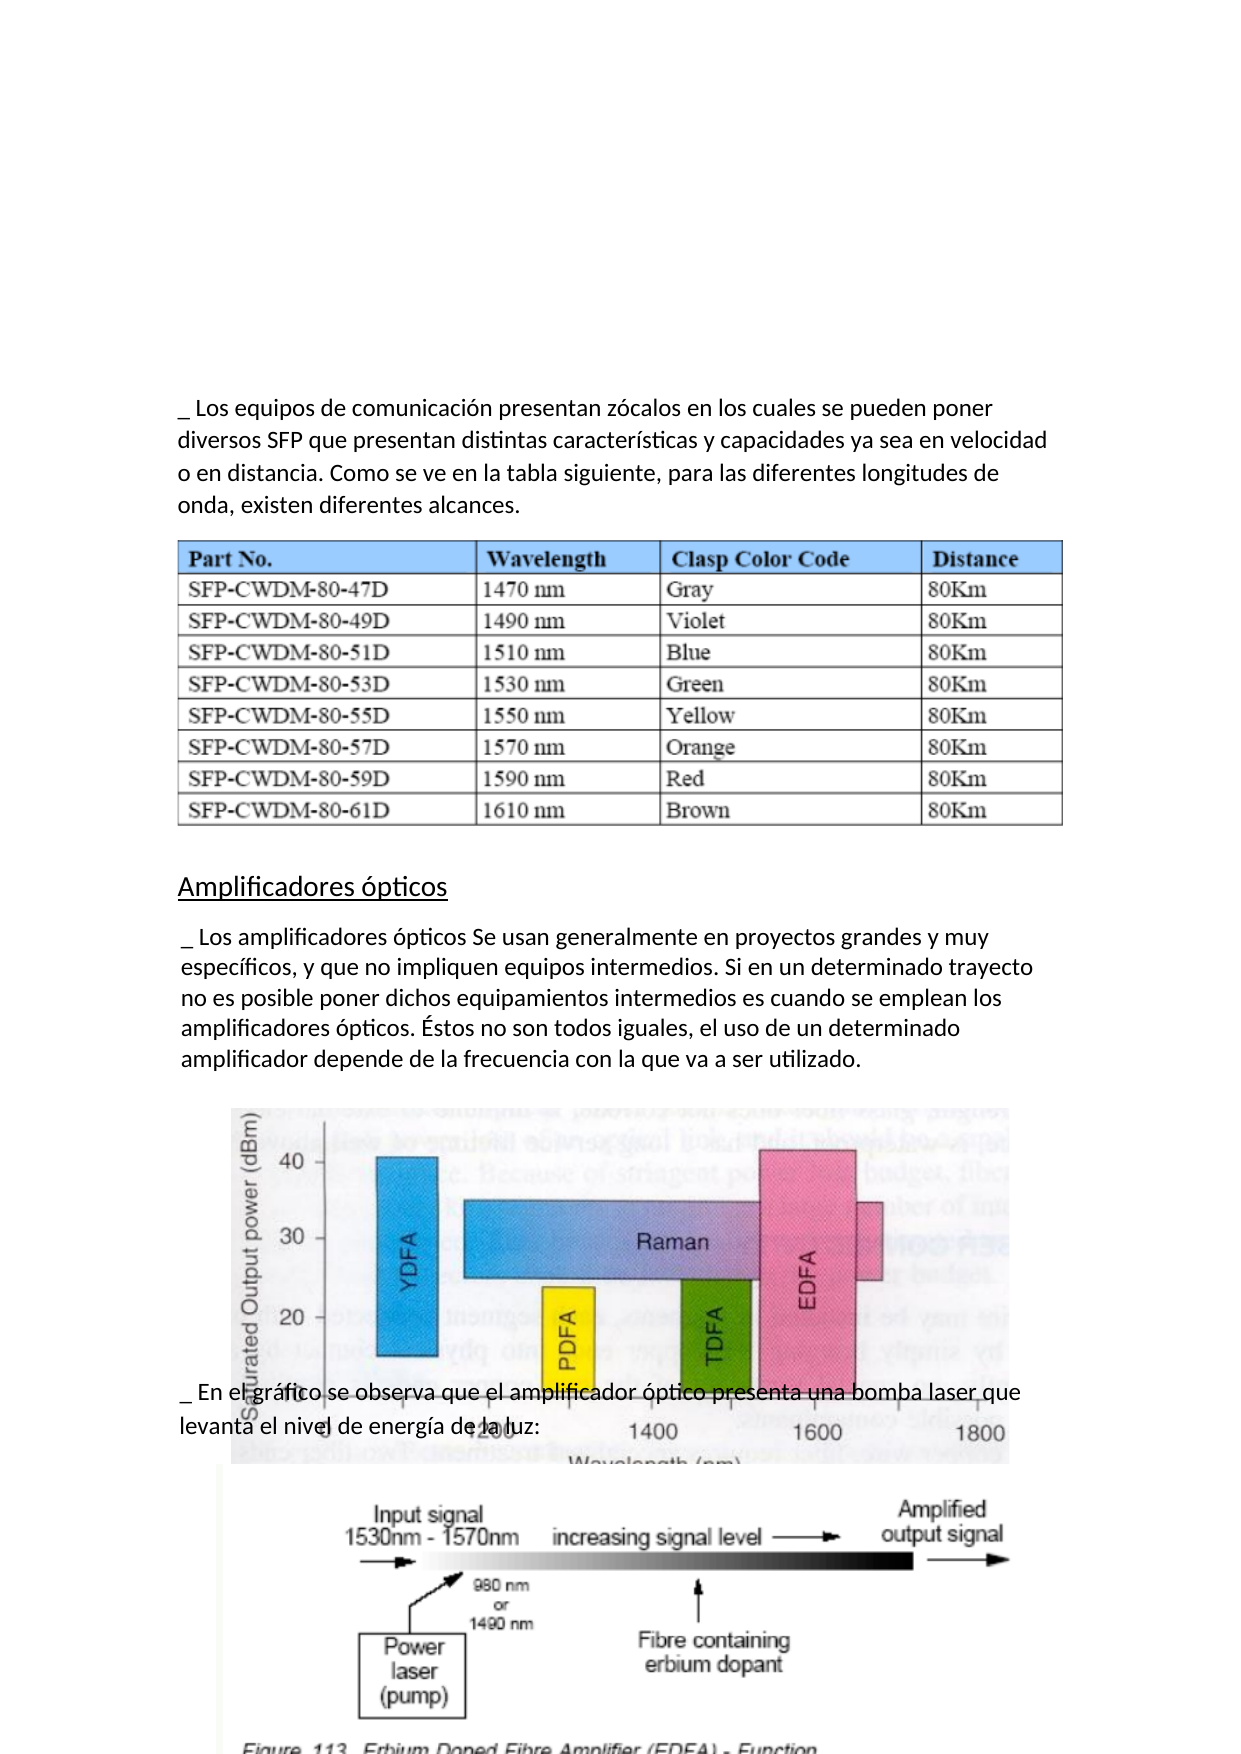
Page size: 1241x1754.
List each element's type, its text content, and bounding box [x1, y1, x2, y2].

text _ Los equipos de comunicación presentan zócalos en los cuales se pueden poner diversos SFP que presentan distintas características y capacidades ya sea en velocidad o en distancia. Como se ve en la tabla siguiente, para las diferentes longitudes de onda, existen diferentes alcances. [177, 392, 1063, 520]
text _ Los amplificadores ópticos Se usan generalmente en proyectos grandes y muy específicos, y que no impliquen equipos intermedios. Si en un determinado trayecto no es posible poner dichos equipamientos intermedios es cuando se emplean los amplificadores ópticos. Éstos no son todos iguales, el uso de un determinado amplificador depende de la frecuencia con la que va a ser utilizado. [181, 921, 1063, 1073]
picture [177, 540, 1063, 827]
picture [231, 1108, 1010, 1376]
text Amplificadores ópticos [177, 868, 1063, 904]
text _ En el gráfico se observa que el amplificador óptico presenta una bomba laser que levanta el nivel de energía de la luz: [179, 1376, 1060, 1441]
picture [216, 1441, 1025, 1754]
